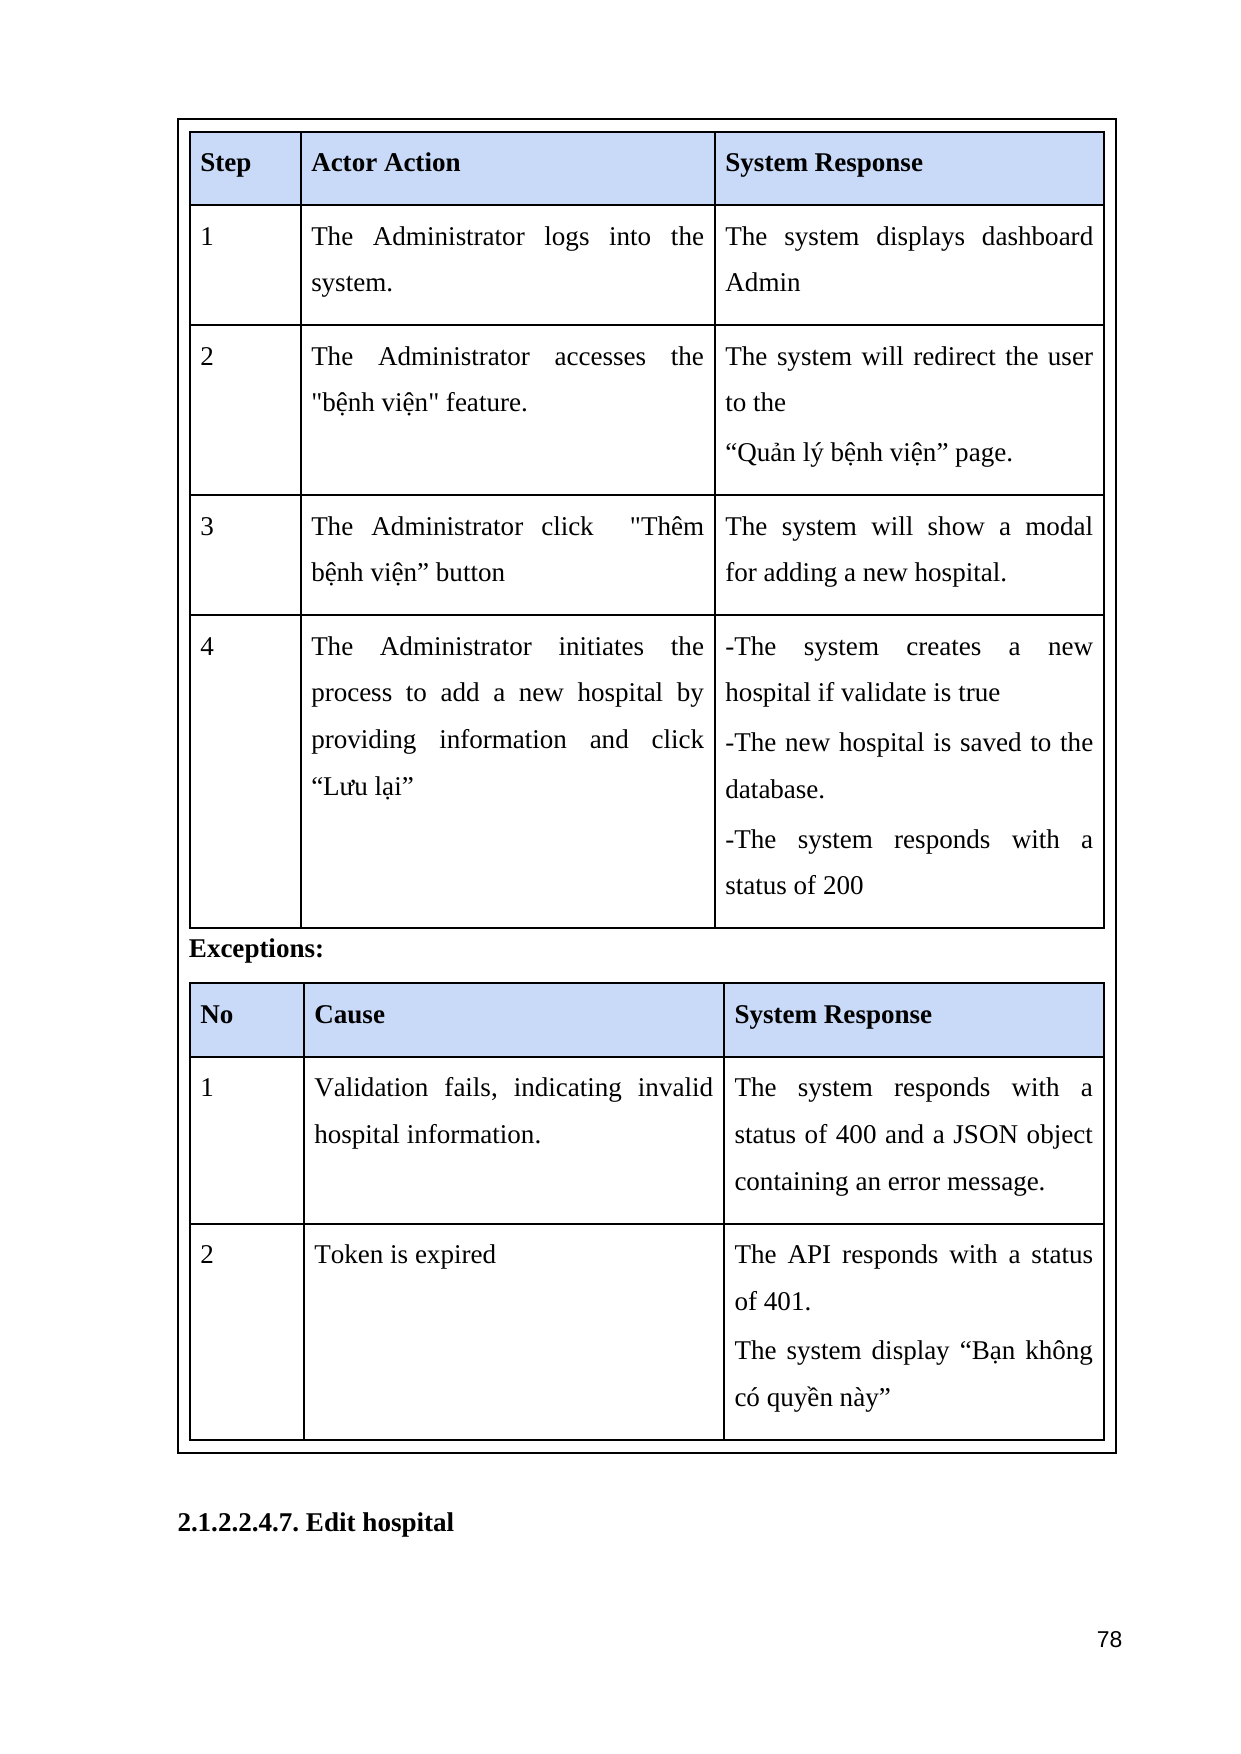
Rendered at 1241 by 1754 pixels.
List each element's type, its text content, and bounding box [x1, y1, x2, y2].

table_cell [179, 120, 1115, 1452]
text 2.1.2.2.4.7. Edit hospital [177, 1507, 1122, 1538]
